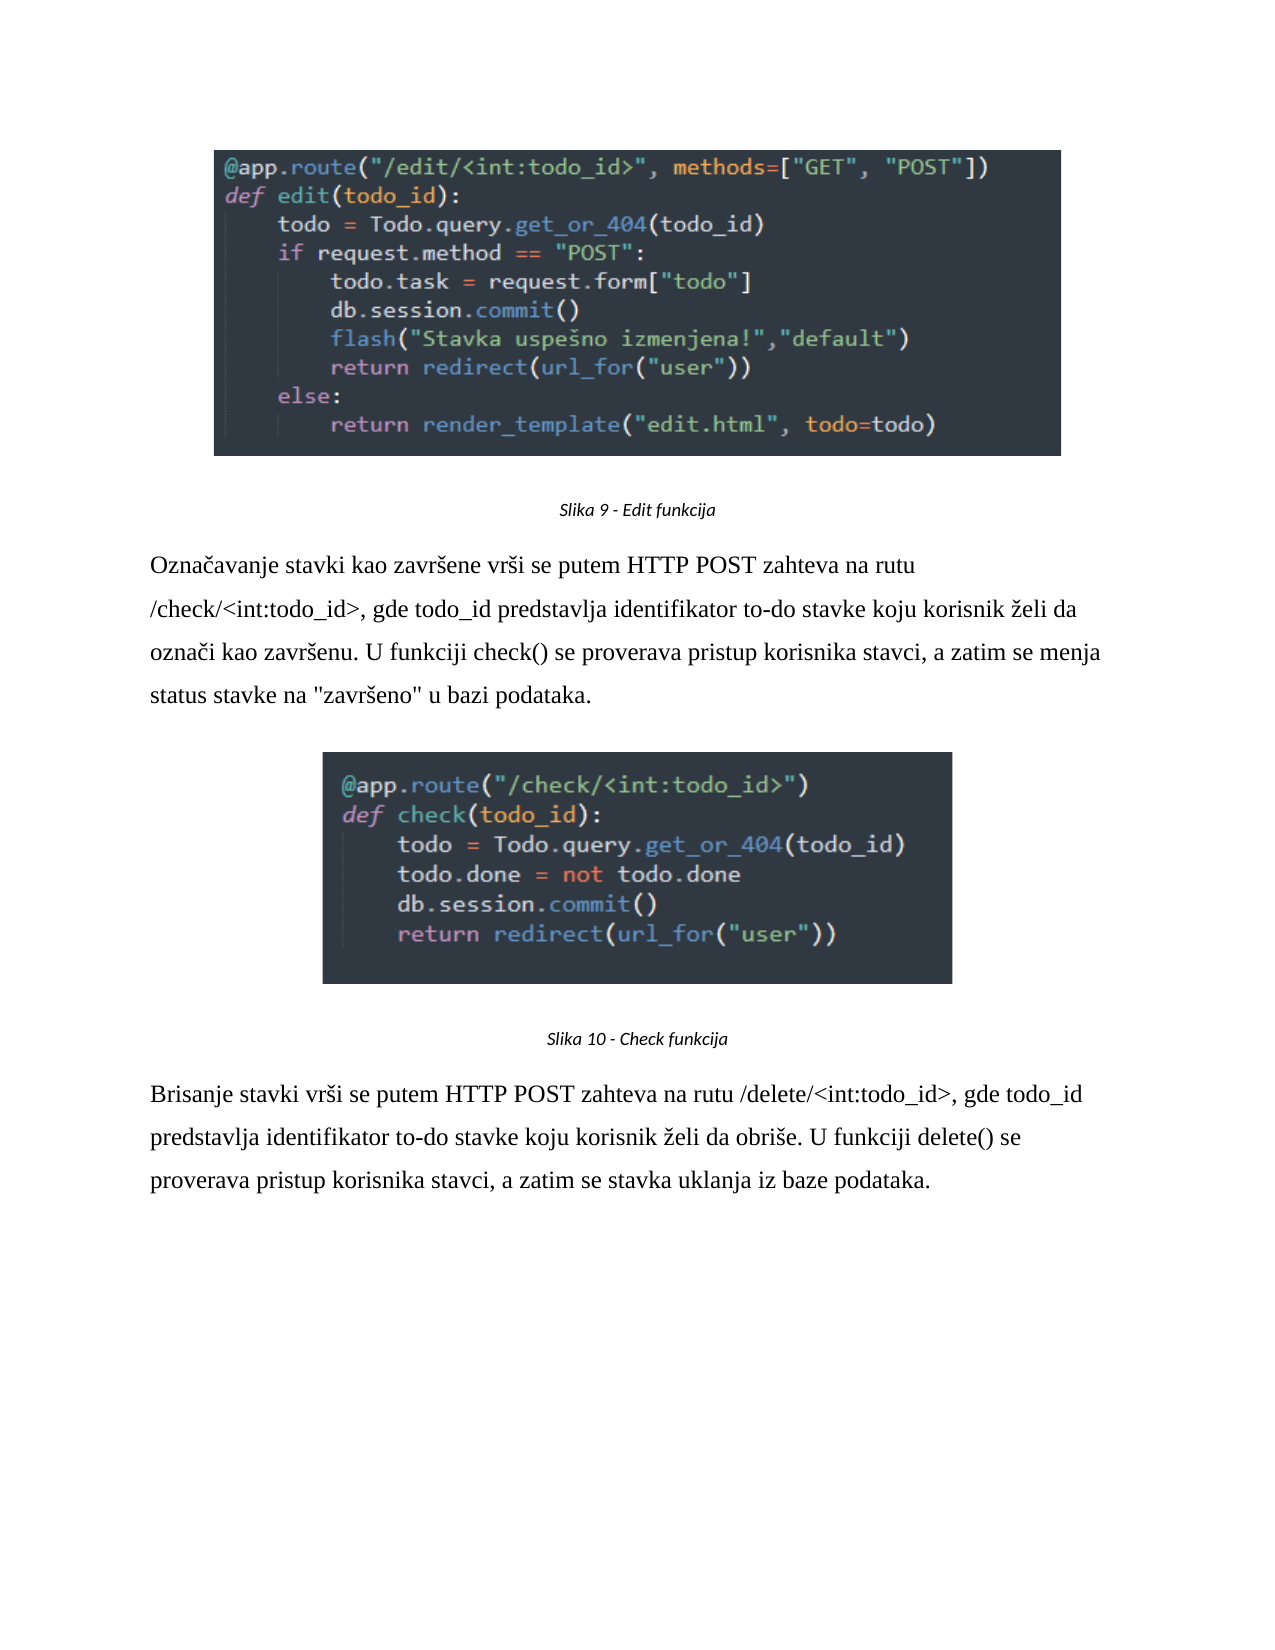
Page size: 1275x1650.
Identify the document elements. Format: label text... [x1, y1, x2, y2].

text Brisanje stavki vrši se putem HTTP POST zahteva na rutu /delete/<int:todo_id>, gde todo_id predstavlja identifikator to-do stavke koju korisnik želi da obriše. U funkciji delete() se proverava pristup korisnika stavci, a zatim se stavka uklanja iz baze podataka. [150, 1079, 1125, 1194]
picture [322, 752, 953, 984]
text Slika 9 - Edit funkcija [150, 498, 1125, 521]
text Slika 10 - Check funkcija [150, 1027, 1125, 1049]
picture [213, 150, 1062, 456]
text Označavanje stavki kao završene vrši se putem HTTP POST zahteva na rutu /check/<int:todo_id>, gde todo_id predstavlja identifikator to-do stavke koju korisnik želi da označi kao završenu. U funkciji check() se proverava pristup korisnika stavci, a zatim se menja status stavke na "završeno" u bazi podataka. [150, 551, 1125, 709]
